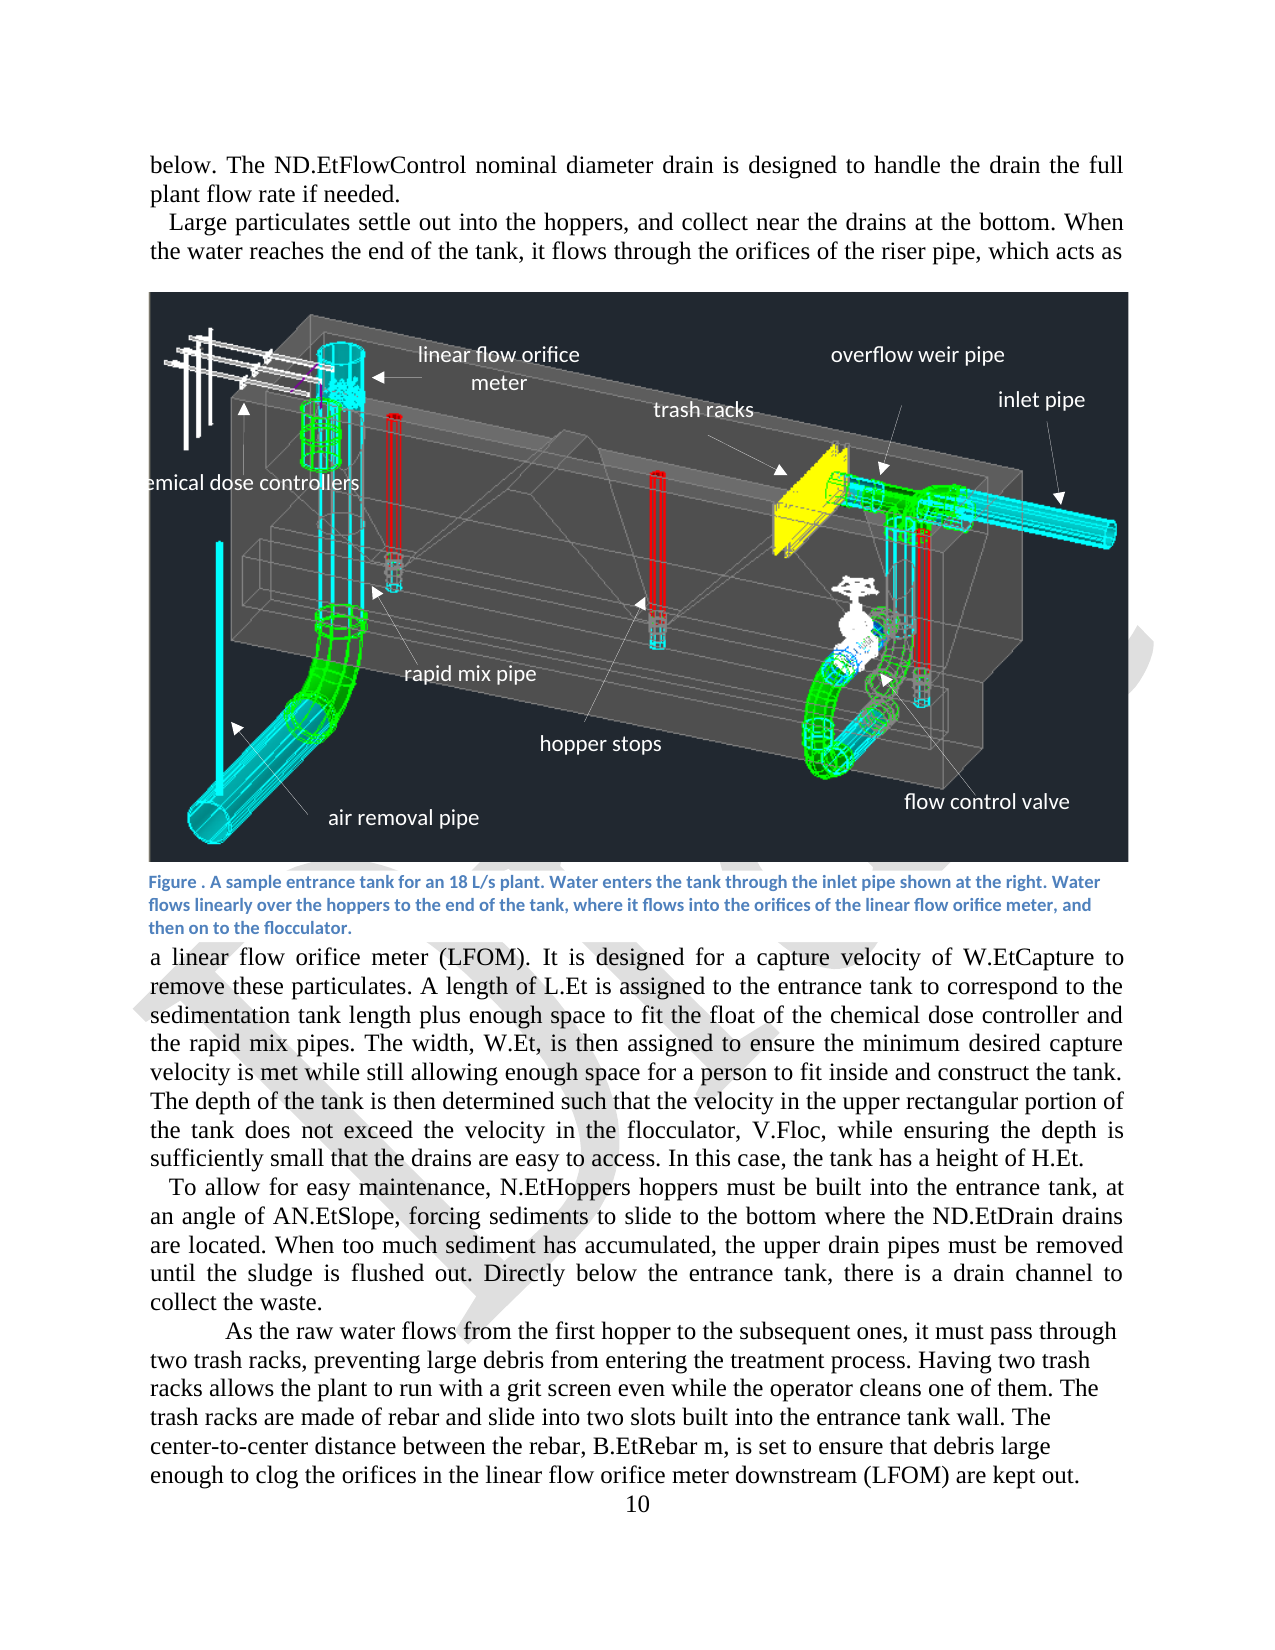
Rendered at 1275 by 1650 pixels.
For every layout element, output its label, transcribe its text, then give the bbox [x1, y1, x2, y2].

text Large particulates settle out into the hoppers, and collect near the drains at the bottom. When the water reaches the end of the tank, it flows through the orifices of the riser pipe, which acts as a linear flow orifice meter (LFOM). It is designed for a capture velocity of W.EtCapture to remove these particulates. A length of L.Et is assigned to the entrance tank to correspond to the sedimentation tank length plus enough space to fit the float of the chemical dose controller and the rapid mix pipes. The width, W.Et, is then assigned to ensure the minimum desired capture velocity is met while still allowing enough space for a person to fit inside and construct the tank. The depth of the tank is then determined such that the velocity in the upper rectangular portion of the tank does not exceed the velocity in the flocculator, V.Floc, while ensuring the depth is sufficiently small that the drains are easy to access. In this case, the tank has a height of H.Et. [150, 207, 1125, 1172]
picture [1125, 292, 1129, 862]
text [150, 150, 1125, 207]
text To allow for easy maintenance, N.EtHoppers hoppers must be built into the entrance tank, at an angle of AN.EtSlope, forcing sediments to slide to the bottom where the ND.EtDrain drains are located. When too much sediment has accumulated, the upper drain pipes must be removed until the sludge is flushed out. Directly below the entrance tank, there is a drain channel to collect the waste. [150, 1172, 1125, 1316]
text As the raw water flows from the first hopper to the subsequent ones, it must pass through two trash racks, preventing large debris from entering the treatment process. Having two trash racks allows the plant to run with a grit screen even while the operator cleans one of them. The trash racks are made of rebar and slide into two slots built into the entrance tank wall. The center-to-center distance between the rebar, B.EtRebar m, is set to ensure that debris large enough to clog the orifices in the linear flow orifice meter downstream (LFOM) are kept out. [150, 1316, 1125, 1488]
